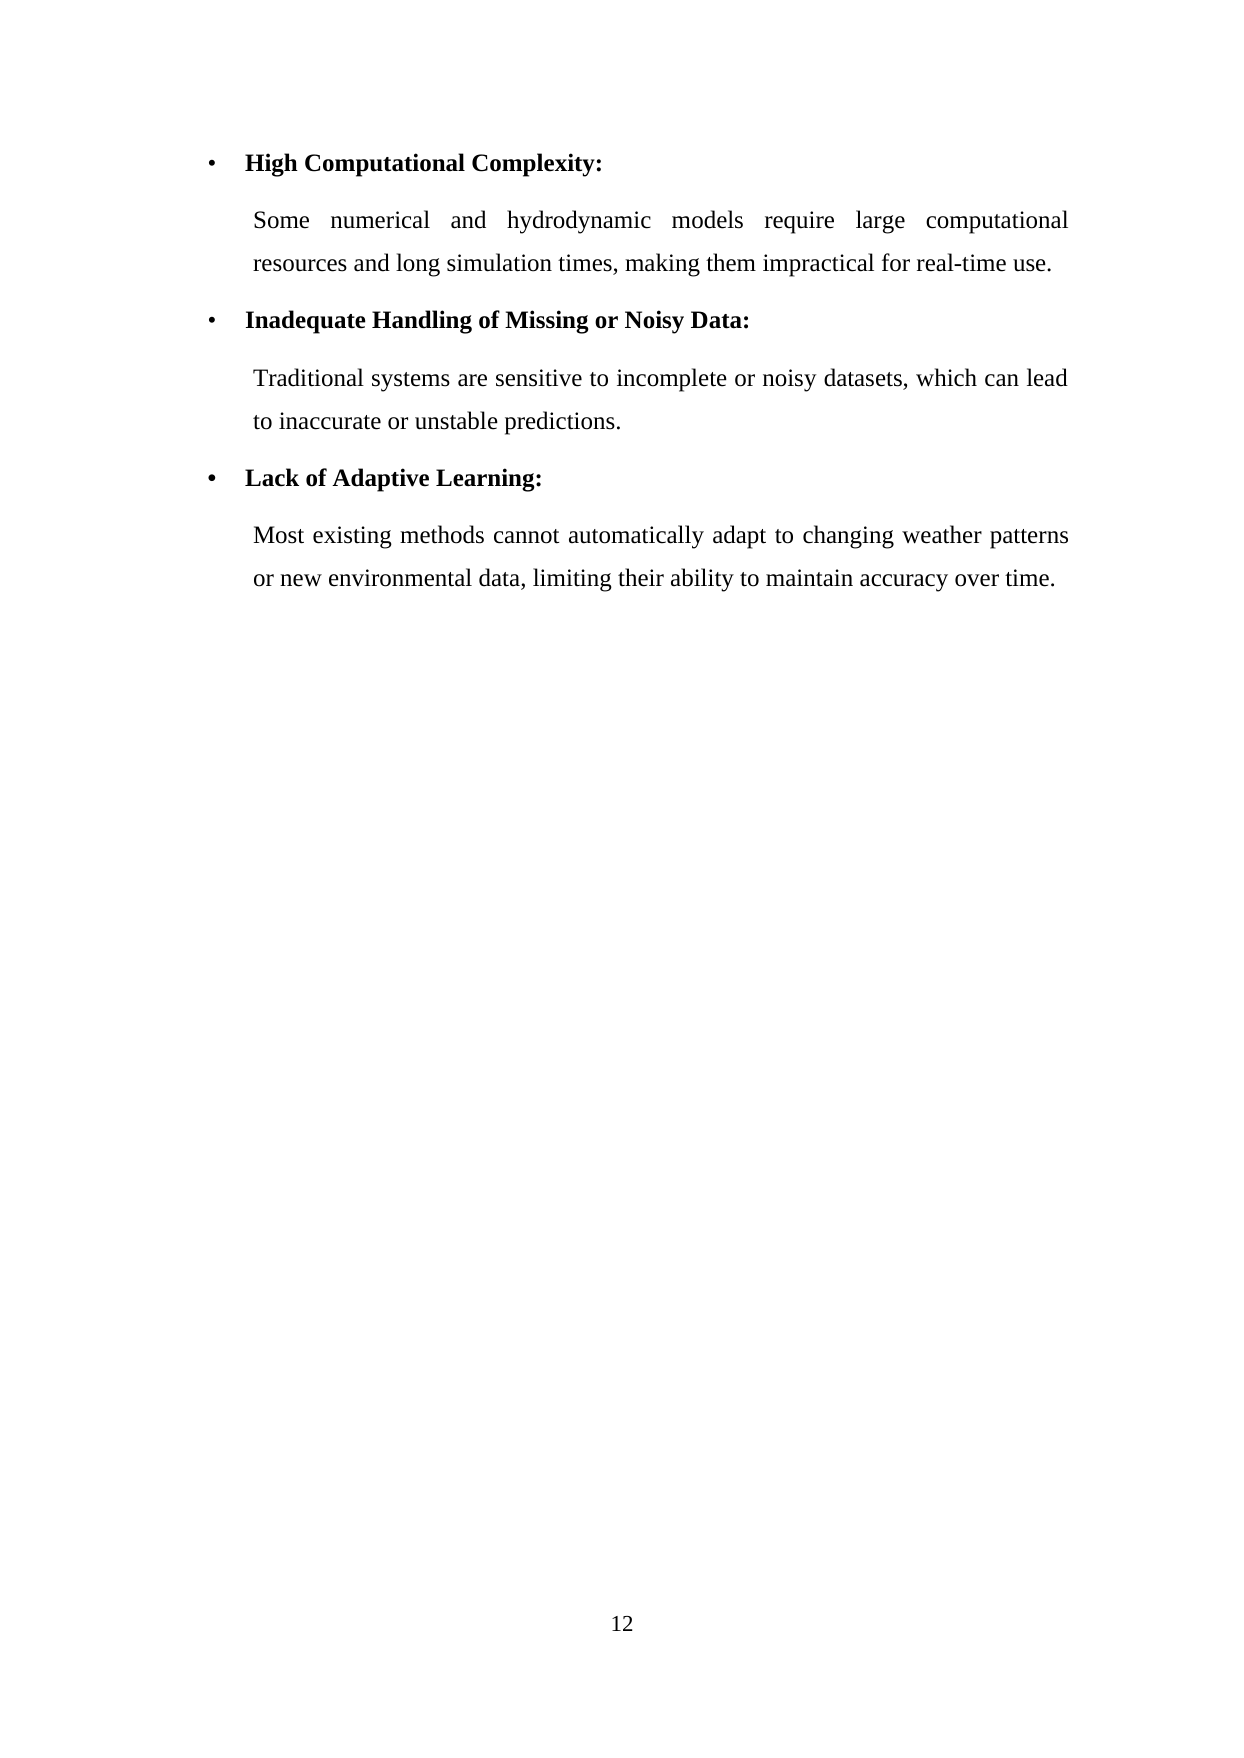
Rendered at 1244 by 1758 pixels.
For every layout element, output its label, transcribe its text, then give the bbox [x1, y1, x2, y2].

list Lack of Adaptive Learning: [207, 463, 1069, 492]
text Most existing methods cannot automatically adapt to changing weather patterns or new environmental data, limiting their ability to maintain accuracy over time. [253, 520, 1069, 592]
text Some numerical and hydrodynamic models require large computational resources and long simulation times, making them impractical for real-time use. [253, 205, 1069, 277]
list Inadequate Handling of Missing or Noisy Data: [207, 305, 1069, 334]
text Traditional systems are sensitive to incomplete or noisy datasets, which can lead to inaccurate or unstable predictions. [253, 363, 1069, 434]
list High Computational Complexity: [207, 148, 1069, 176]
